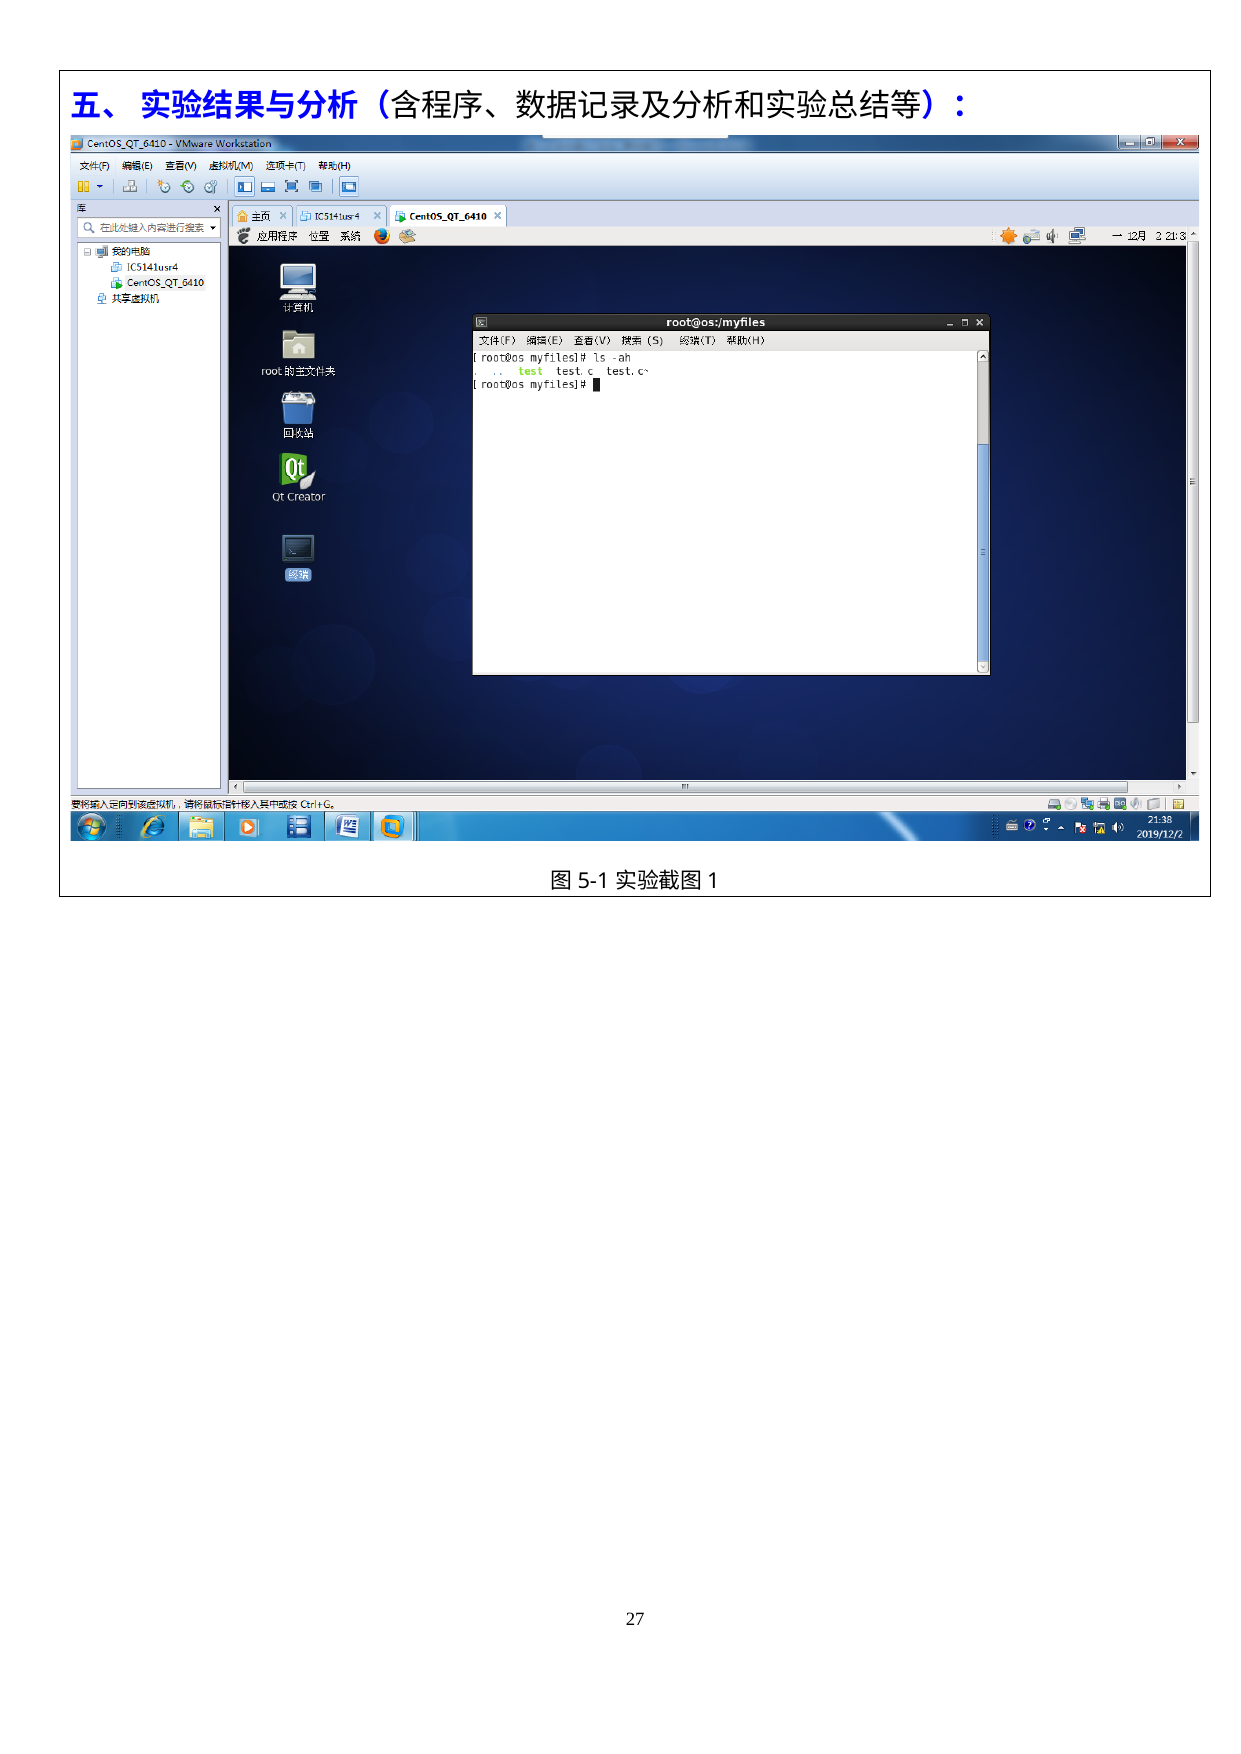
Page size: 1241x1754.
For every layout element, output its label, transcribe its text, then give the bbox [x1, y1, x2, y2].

table_cell 五、 实验结果与分析（含程序、数据记录及分析和实验总结等）： 图 5-1 实验截图1 图 5-2 实验截图2 图 5-3 实验截图3 本次实验按照实验步骤进行，完全符合实验要求，达到了实验预期。 [60, 71, 1210, 896]
picture [70, 135, 1200, 841]
